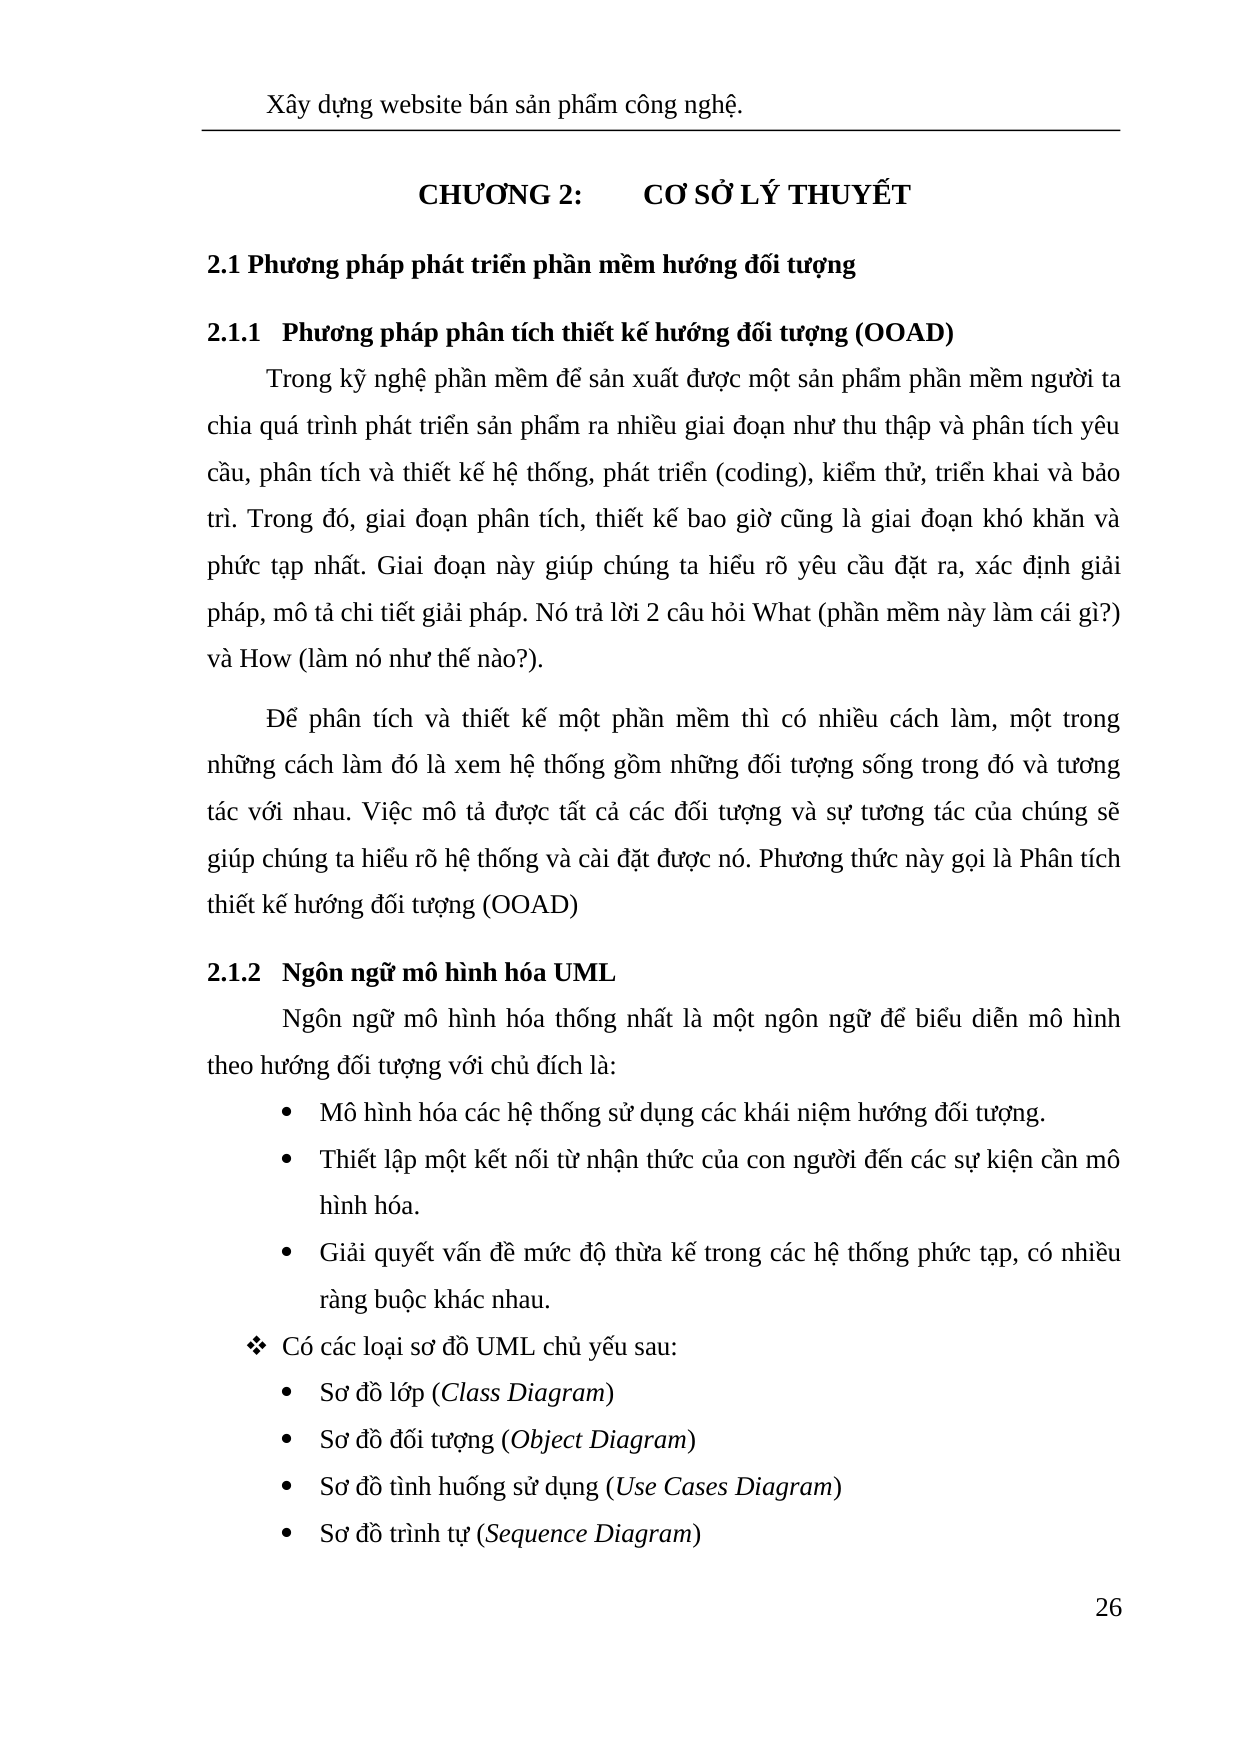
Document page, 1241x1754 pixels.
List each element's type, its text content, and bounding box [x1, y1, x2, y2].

list Sơ đồ đối tượng (Object Diagram) [282, 1423, 1122, 1454]
subtitle CƠ SỞ LÝ THUYẾT [207, 177, 1122, 211]
text Trong kỹ nghệ phần mềm để sản xuất được một sản phẩm phần mềm người ta chia quá trình phát triển sản phẩm ra nhiều giai đoạn như thu thập và phân tích yêu cầu, phân tích và thiết kế hệ thống, phát triển (coding), kiểm thử, triển khai và bảo trì. Trong đó, giai đoạn phân tích, thiết kế bao giờ cũng là giai đoạn khó khăn và phức tạp nhất. Giai đoạn này giúp chúng ta hiểu rõ yêu cầu đặt ra, xác định giải pháp, mô tả chi tiết giải pháp. Nó trả lời 2 câu hỏi What (phần mềm này làm cái gì?) và How (làm nó như thế nào?). [207, 362, 1122, 674]
list Thiết lập một kết nối từ nhận thức của con người đến các sự kiện cần mô hình hóa. [282, 1143, 1122, 1221]
text Ngôn ngữ mô hình hóa thống nhất là một ngôn ngữ để biểu diễn mô hình theo hướng đối tượng với chủ đích là: [207, 1002, 1122, 1080]
text Phương pháp phân tích thiết kế hướng đối tượng (OOAD) [207, 316, 1122, 347]
text Để phân tích và thiết kế một phần mềm thì có nhiều cách làm, một trong những cách làm đó là xem hệ thống gồm những đối tượng sống trong đó và tương tác với nhau. Việc mô tả được tất cả các đối tượng và sự tương tác của chúng sẽ giúp chúng ta hiểu rõ hệ thống và cài đặt được nó. Phương thức này gọi là Phân tích thiết kế hướng đối tượng (OOAD) [207, 702, 1122, 919]
list Sơ đồ lớp (Class Diagram) [282, 1376, 1122, 1408]
list 2.1 Phương pháp phát triển phần mềm hướng đối tượng [207, 248, 1122, 279]
list Giải quyết vấn đề mức độ thừa kế trong các hệ thống phức tạp, có nhiều ràng buộc khác nhau. [282, 1236, 1122, 1314]
list Sơ đồ trình tự (Sequence Diagram) [282, 1517, 1122, 1548]
list Có các loại sơ đồ UML chủ yếu sau: [244, 1329, 1122, 1361]
text Ngôn ngữ mô hình hóa UML [207, 956, 1122, 987]
list Sơ đồ tình huống sử dụng (Use Cases Diagram) [282, 1470, 1122, 1501]
list Mô hình hóa các hệ thống sử dụng các khái niệm hướng đối tượng. [282, 1096, 1122, 1127]
